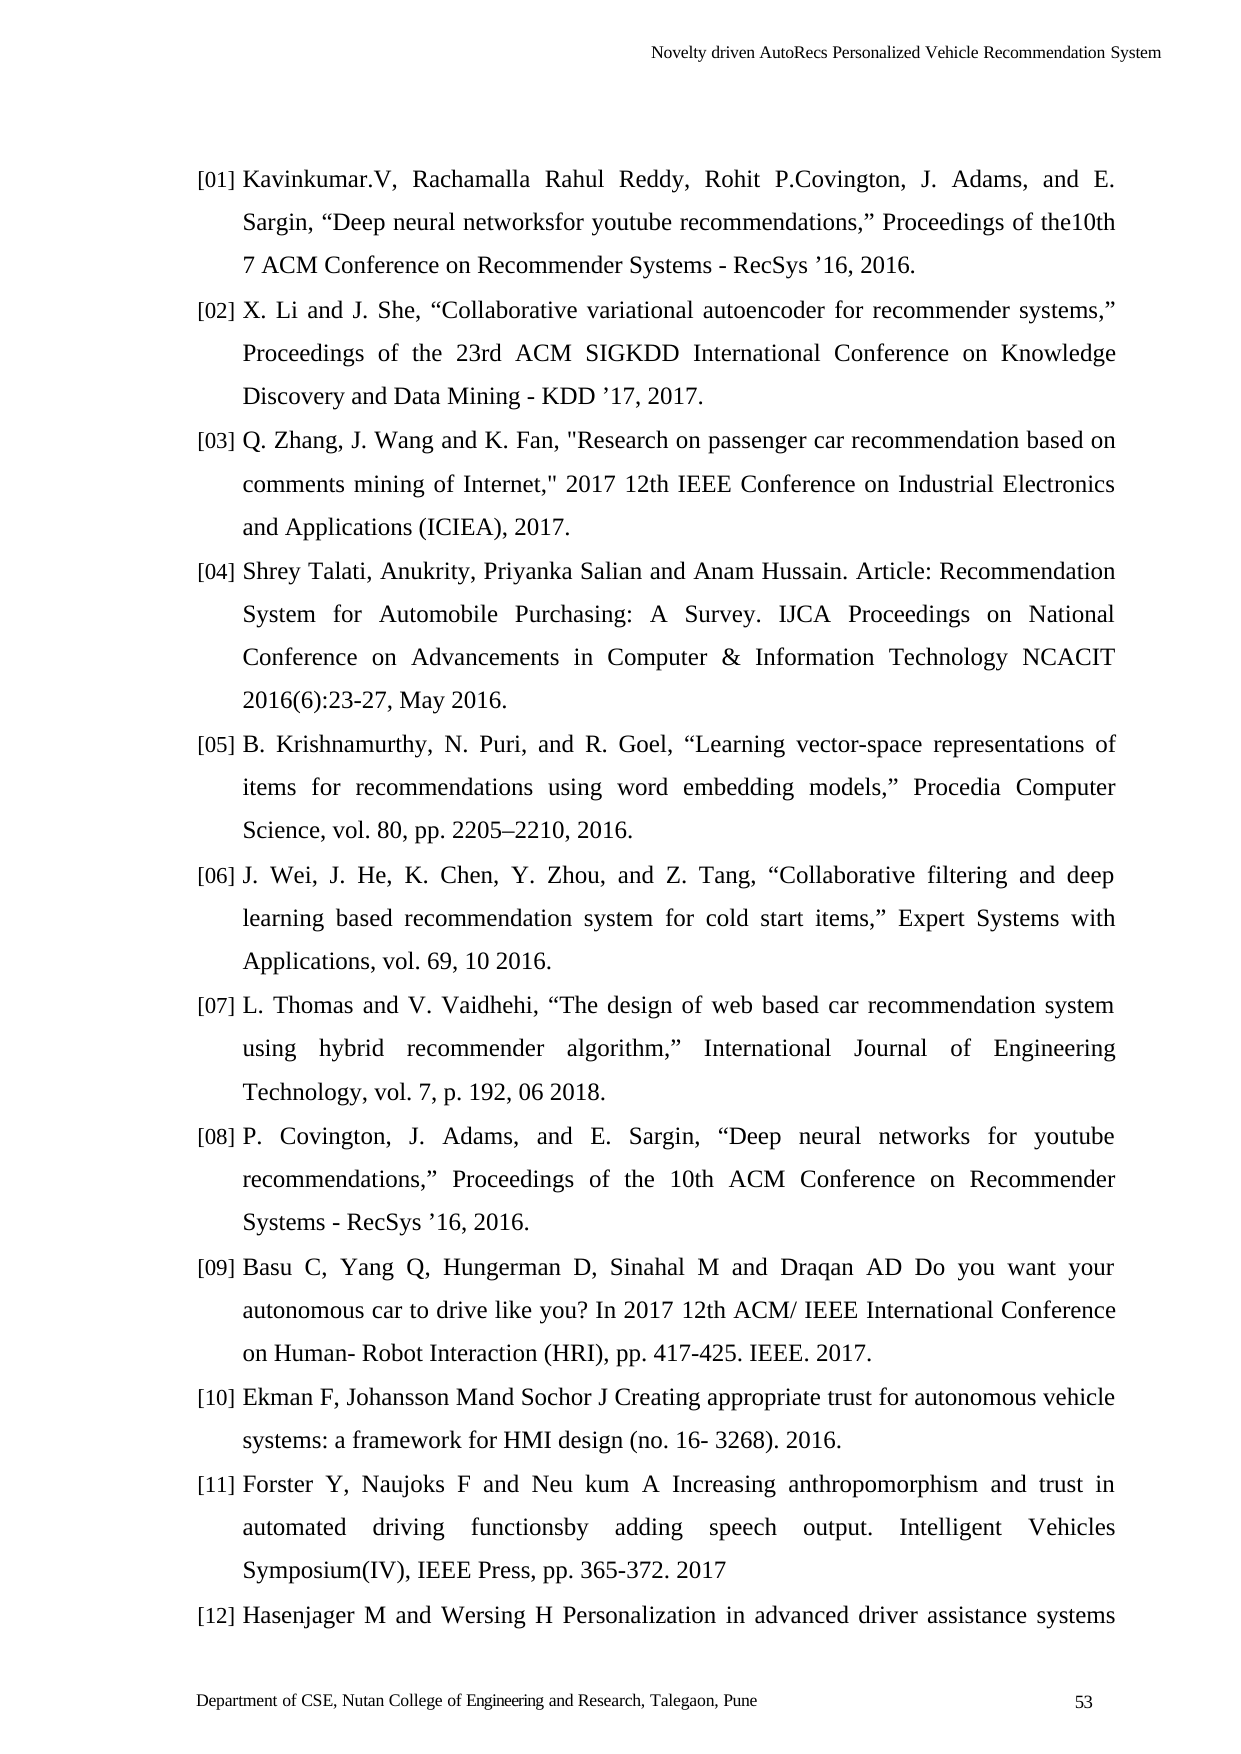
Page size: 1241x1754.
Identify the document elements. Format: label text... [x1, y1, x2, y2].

list B. Krishnamurthy, N. Puri, and R. Goel, “Learning vector-space representations of items for recommendations using word embedding models,” Procedia Computer Science, vol. 80, pp. 2205–2210, 2016. [197, 840, 1116, 955]
list Basu C, Yang Q, Hungerman D, Sinahal M and Draqan AD Do you want your autonomous car to drive like you? In 2017 12th ACM/ IEEE International Conference on Human- Robot Interaction (HRI), pp. 417-425. IEEE. 2017. [197, 1363, 1116, 1478]
list Kavinkumar.V, Rachamalla Rahul Reddy, Rohit P.Covington, J. Adams, and E. Sargin, “Deep neural networksfor youtube recommendations,” Proceedings of the10th 7 ACM Conference on Recommender Systems - RecSys ’16, 2016. [197, 275, 1116, 390]
list J. Wei, J. He, K. Chen, Y. Zhou, and Z. Tang, “Collaborative filtering and deep learning based recommendation system for cold start items,” Expert Systems with Applications, vol. 69, 10 2016. [197, 970, 1116, 1085]
list L. Thomas and V. Vaidhehi, “The design of web based car recommendation system using hybrid recommender algorithm,” International Journal of Engineering Technology, vol. 7, p. 192, 06 2018. [197, 1101, 1116, 1216]
list Shrey Talati, Anukrity, Priyanka Salian and Anam Hussain. Article: Recommendation System for Automobile Purchasing: A Survey. IJCA Proceedings on National Conference on Advancements in Computer & Information Technology NCACIT 2016(6):23-27, May 2016. [197, 667, 1116, 825]
list X. Li and J. She, “Collaborative variational autoencoder for recommender systems,” Proceedings of the 23rd ACM SIGKDD International Conference on Knowledge Discovery and Data Mining - KDD ’17, 2017. [197, 406, 1116, 521]
list P. Covington, J. Adams, and E. Sargin, “Deep neural networks for youtube recommendations,” Proceedings of the 10th ACM Conference on Recommender Systems - RecSys ’16, 2016. [197, 1232, 1116, 1347]
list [197, 1580, 1116, 1652]
subtitle REFERENCES [207, 164, 1116, 200]
list Ekman F, Johansson Mand Sochor J Creating appropriate trust for autonomous vehicle systems: a framework for HMI design (no. 16- 3268). 2016. [197, 1493, 1116, 1565]
list Q. Zhang, J. Wang and K. Fan, "Research on passenger car recommendation based on comments mining of Internet," 2017 12th IEEE Conference on Industrial Electronics and Applications (ICIEA), 2017. [197, 536, 1116, 651]
